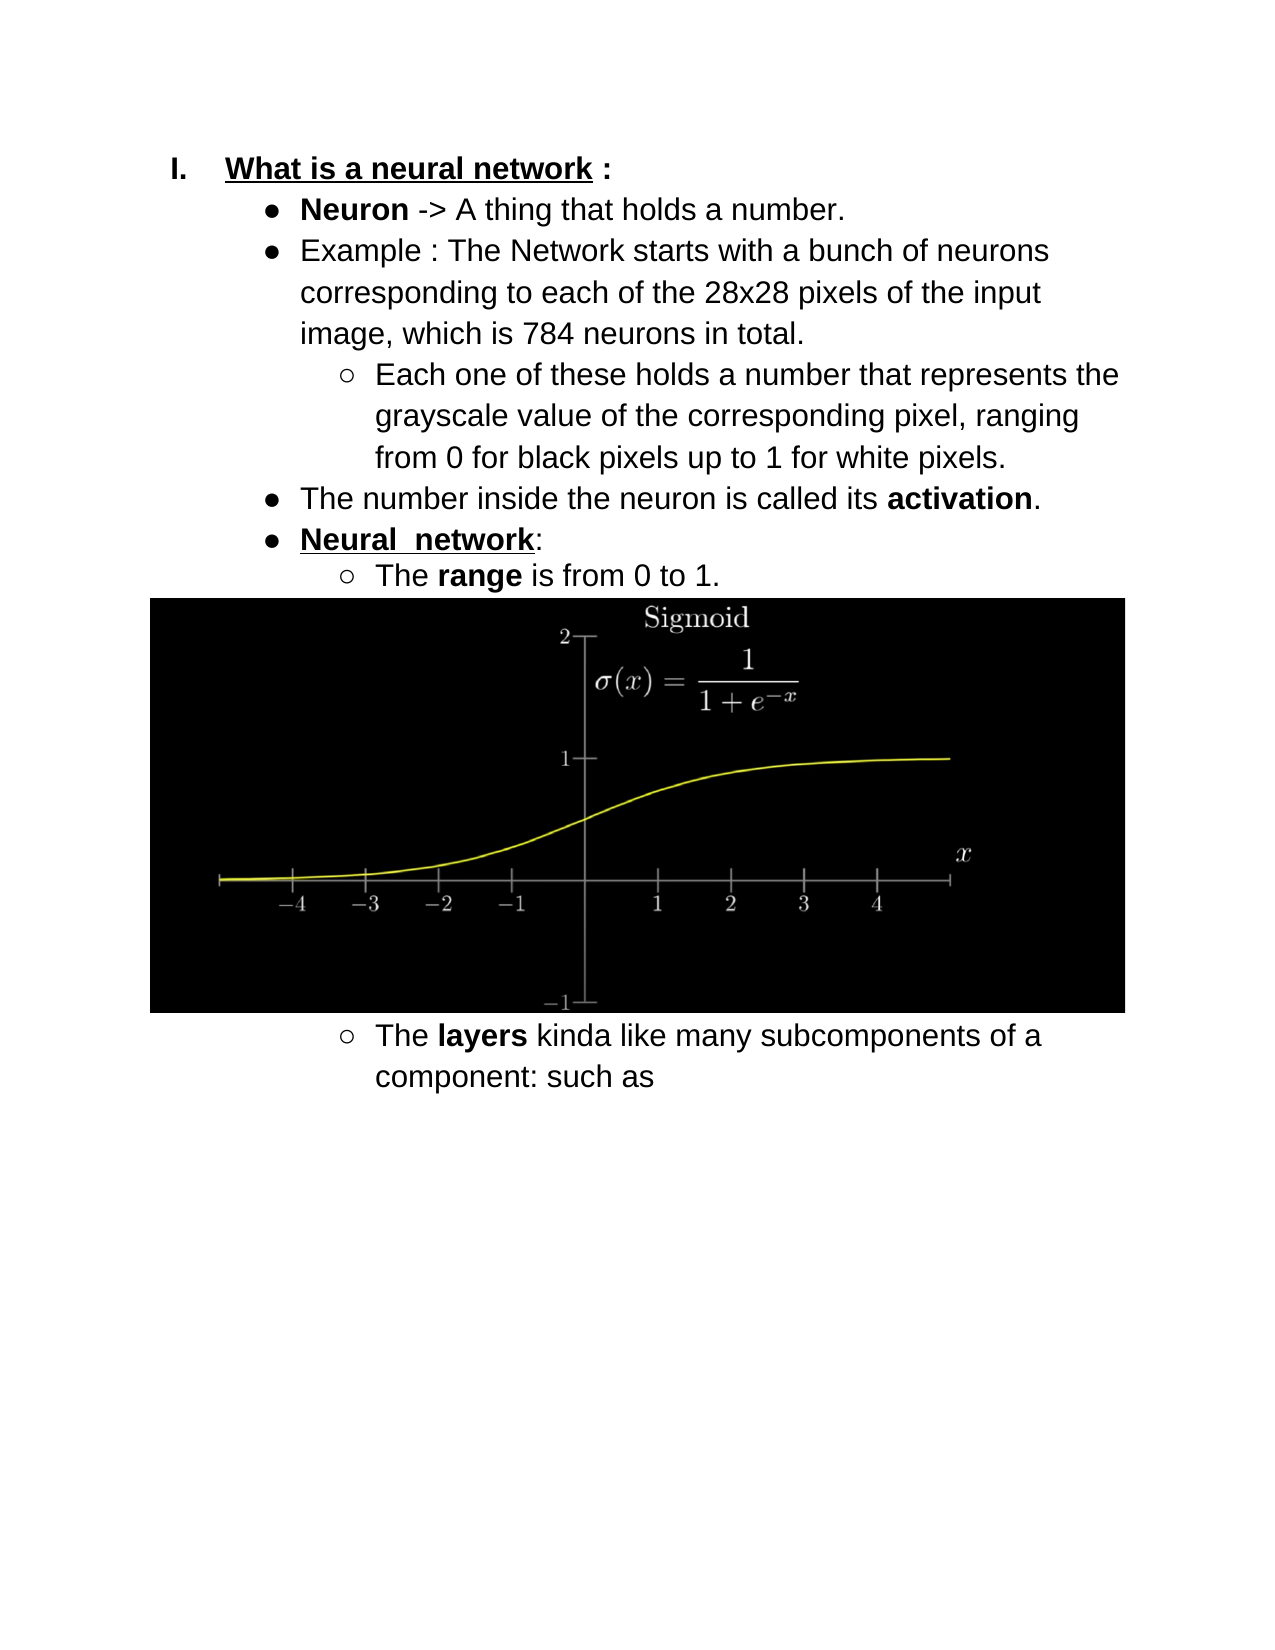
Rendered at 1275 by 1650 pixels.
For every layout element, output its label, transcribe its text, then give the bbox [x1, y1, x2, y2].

list Each one of these holds a number that represents the grayscale value of the corresponding pixel, ranging from 0 for black pixels up to 1 for white pixels. [337, 356, 1125, 475]
list The layers kinda like many subcomponents of a component: such as [337, 1017, 1125, 1094]
list Neuron -> A thing that holds a number. [262, 191, 1125, 227]
list Example : The Network starts with a bunch of neurons corresponding to each of the 28x28 pixels of the input image, which is 784 neurons in total. [262, 232, 1125, 351]
picture [150, 598, 1125, 1013]
title Neural network: [262, 521, 1125, 557]
list The range is from 0 to 1. [337, 557, 1125, 593]
list The number inside the neuron is called its activation. [262, 480, 1125, 516]
subtitle What is a neural network : [187, 150, 1125, 186]
